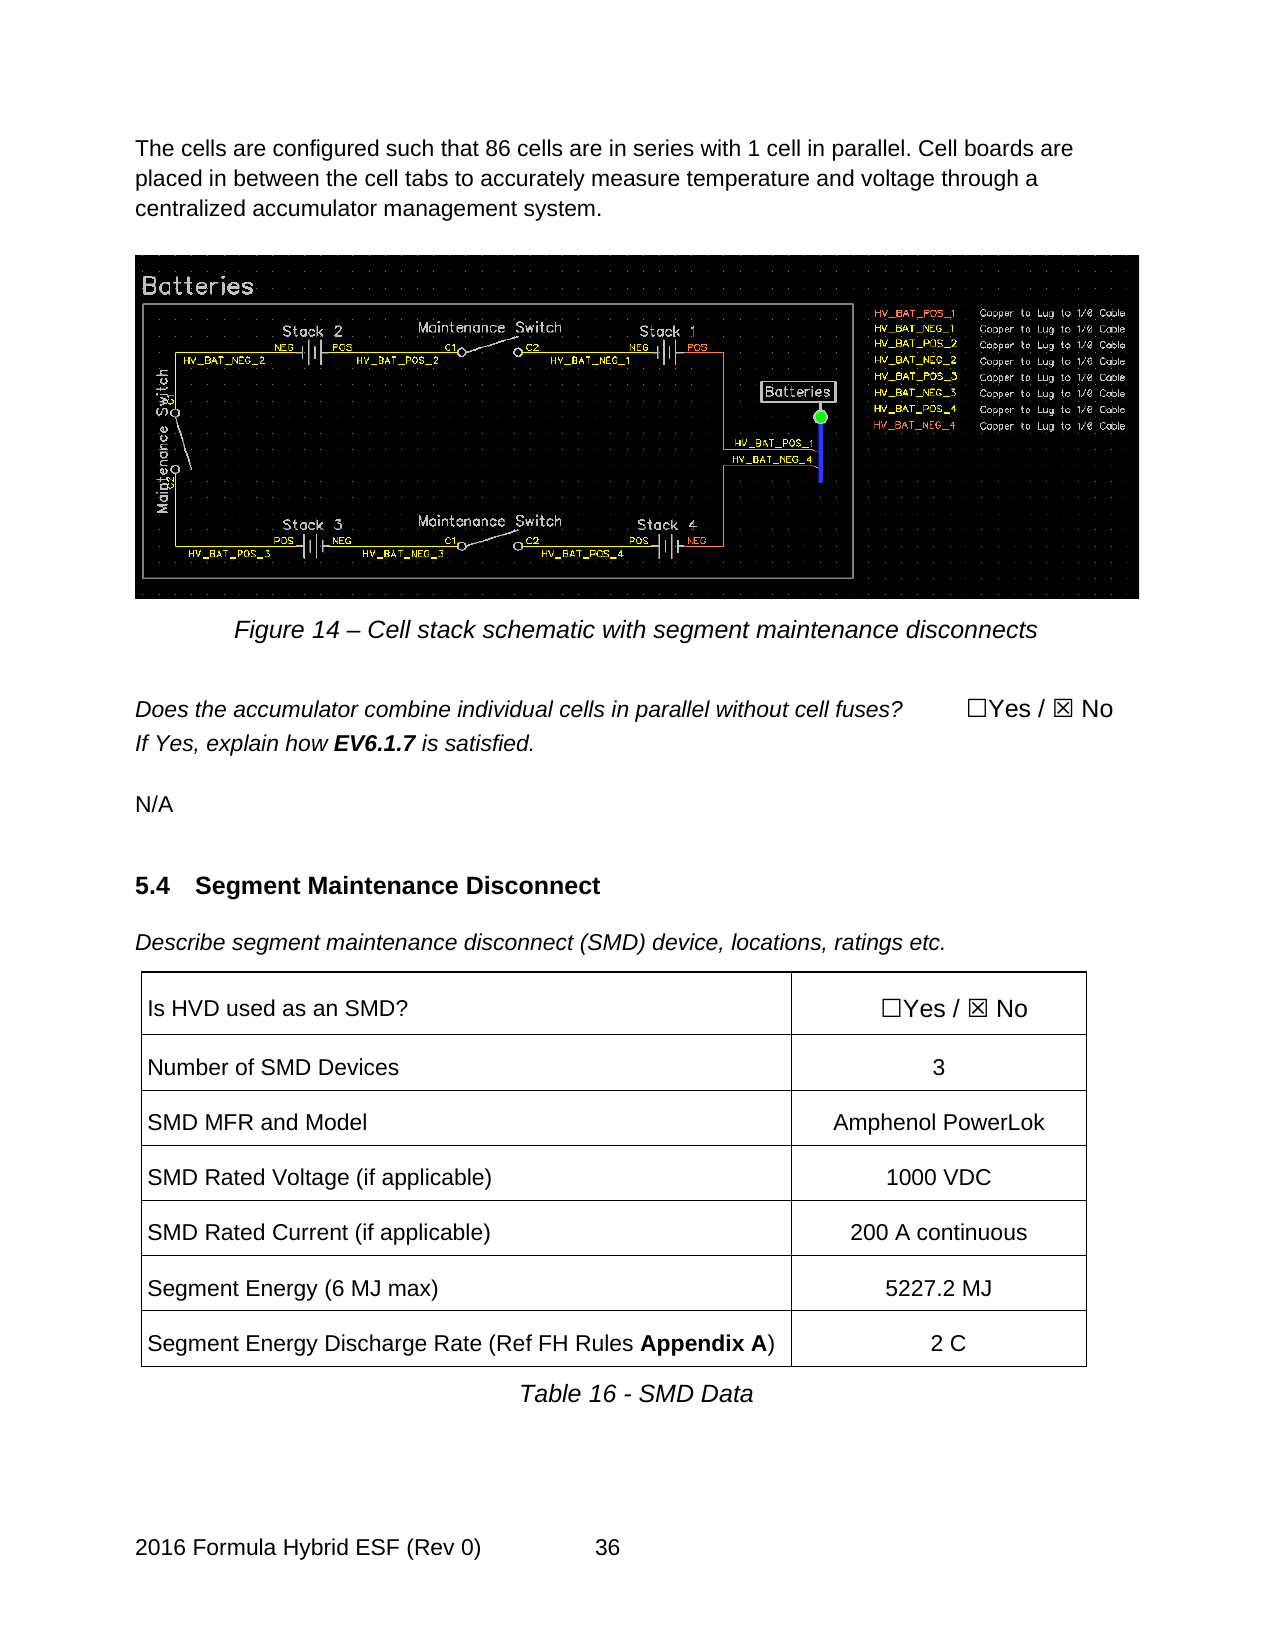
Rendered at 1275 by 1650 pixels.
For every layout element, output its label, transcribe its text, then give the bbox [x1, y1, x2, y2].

table_cell 5227.2 MJ [792, 1256, 1086, 1310]
text Figure 14 – Cell stack schematic with segment maintenance disconnects [135, 615, 1140, 644]
table_header Is HVD used as an SMD? [142, 973, 791, 1034]
table_cell SMD Rated Voltage (if applicable) [142, 1146, 791, 1200]
text The cells are configured such that 86 cells are in series with 1 cell in parallel. Cell boards are placed in between the cell tabs to accurately measure temperature and voltage through a centralized accumulator management system. [135, 135, 1140, 222]
subtitle Segment Maintenance Disconnect [135, 871, 1140, 899]
table_cell 3 [792, 1035, 1086, 1089]
text N/A [135, 791, 1140, 817]
table_cell 1000 VDC [792, 1146, 1086, 1200]
picture [135, 255, 1140, 599]
table_cell SMD MFR and Model [142, 1091, 791, 1145]
table_header Yes / No [792, 973, 1086, 1034]
table_cell Segment Energy (6 MJ max) [142, 1256, 791, 1310]
text Table 16 - SMD Data [135, 1379, 1140, 1408]
text Does the accumulator combine individual cells in parallel without cell fuses? Yes / No [135, 691, 1140, 725]
text If Yes, explain how EV6.1.7 is satisfied. [135, 730, 1140, 756]
table_cell SMD Rated Current (if applicable) [142, 1201, 791, 1255]
table_cell 200 A continuous [792, 1201, 1086, 1255]
text Describe segment maintenance disconnect (SMD) device, locations, ratings etc. [135, 929, 1140, 955]
table_cell 2 C [792, 1311, 1086, 1366]
table_cell Number of SMD Devices [142, 1035, 791, 1089]
table_cell Segment Energy Discharge Rate (Ref FH Rules Appendix A) [142, 1311, 791, 1366]
table_cell Amphenol PowerLok [792, 1091, 1086, 1145]
